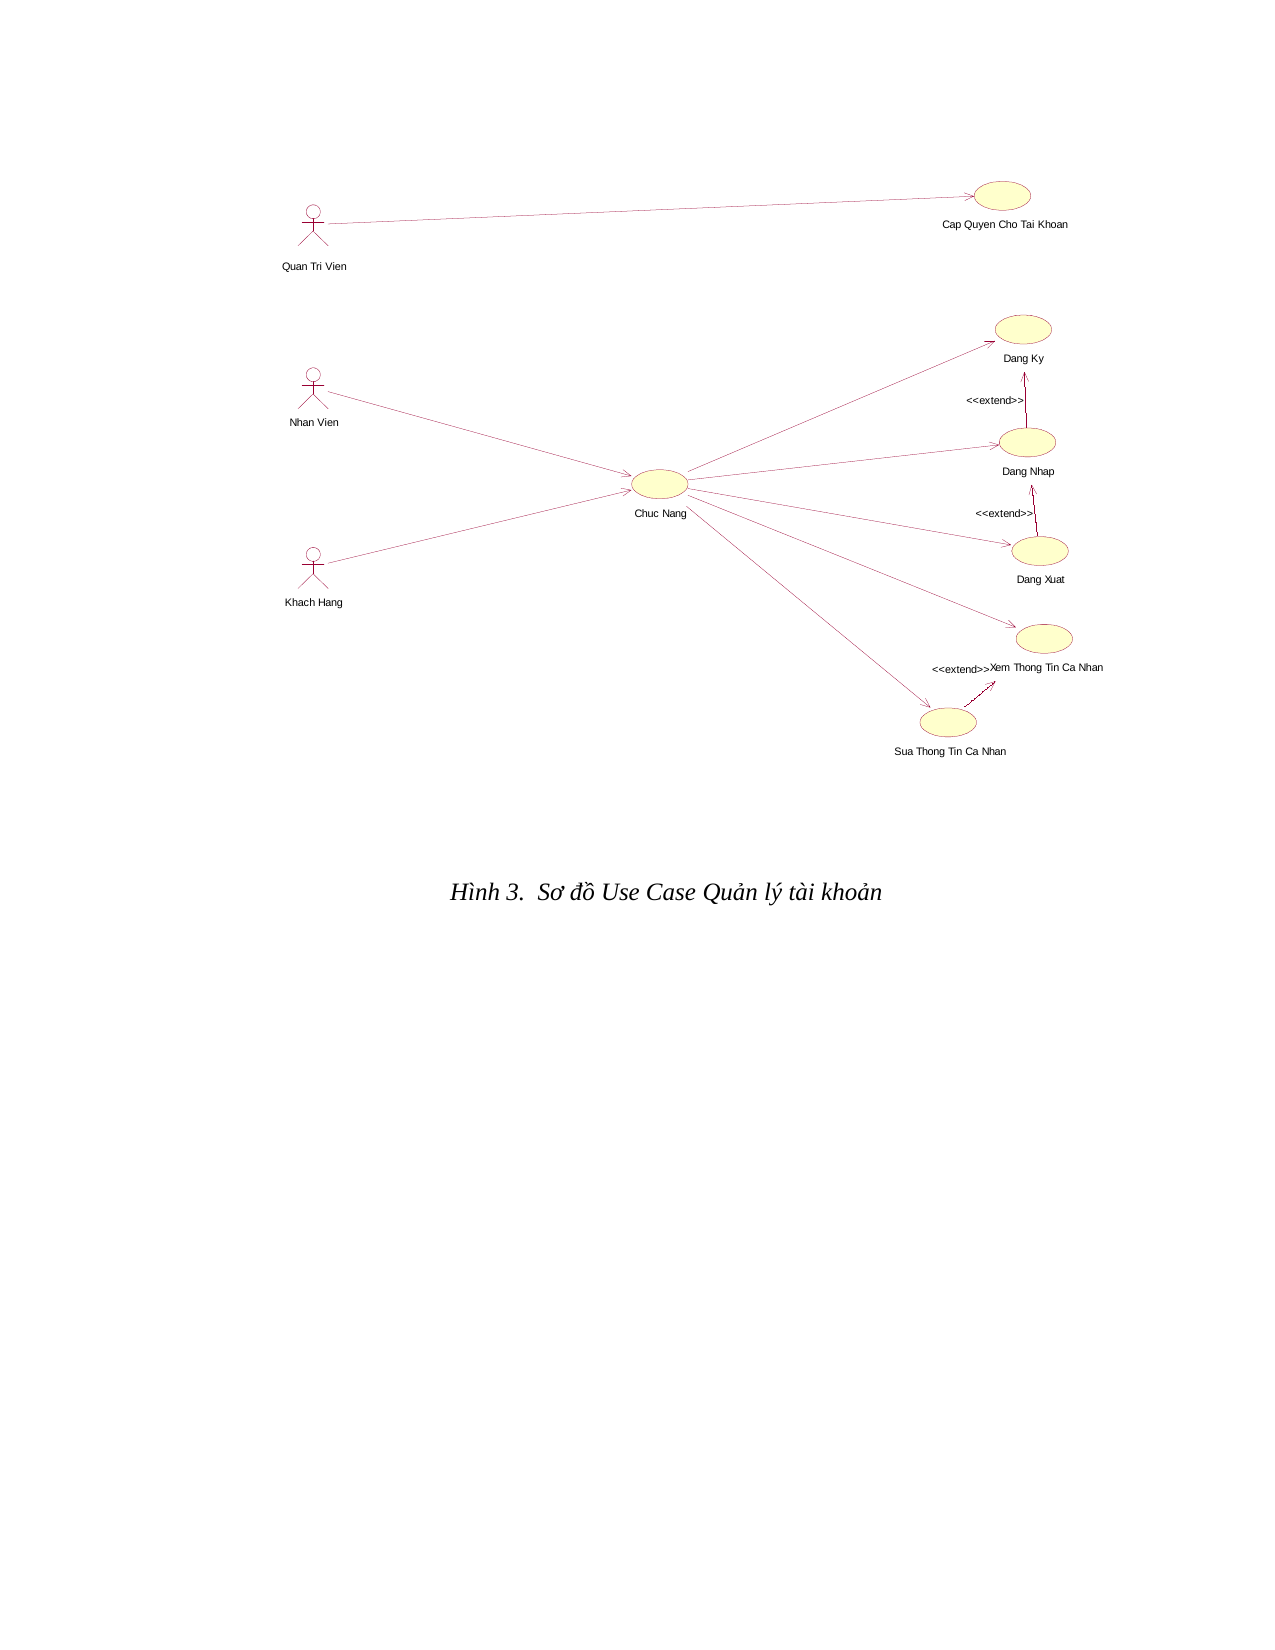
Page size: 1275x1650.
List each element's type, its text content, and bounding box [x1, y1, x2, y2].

text Hình 3. Sơ đồ Use Case Quản lý tài khoản [375, 877, 1125, 906]
